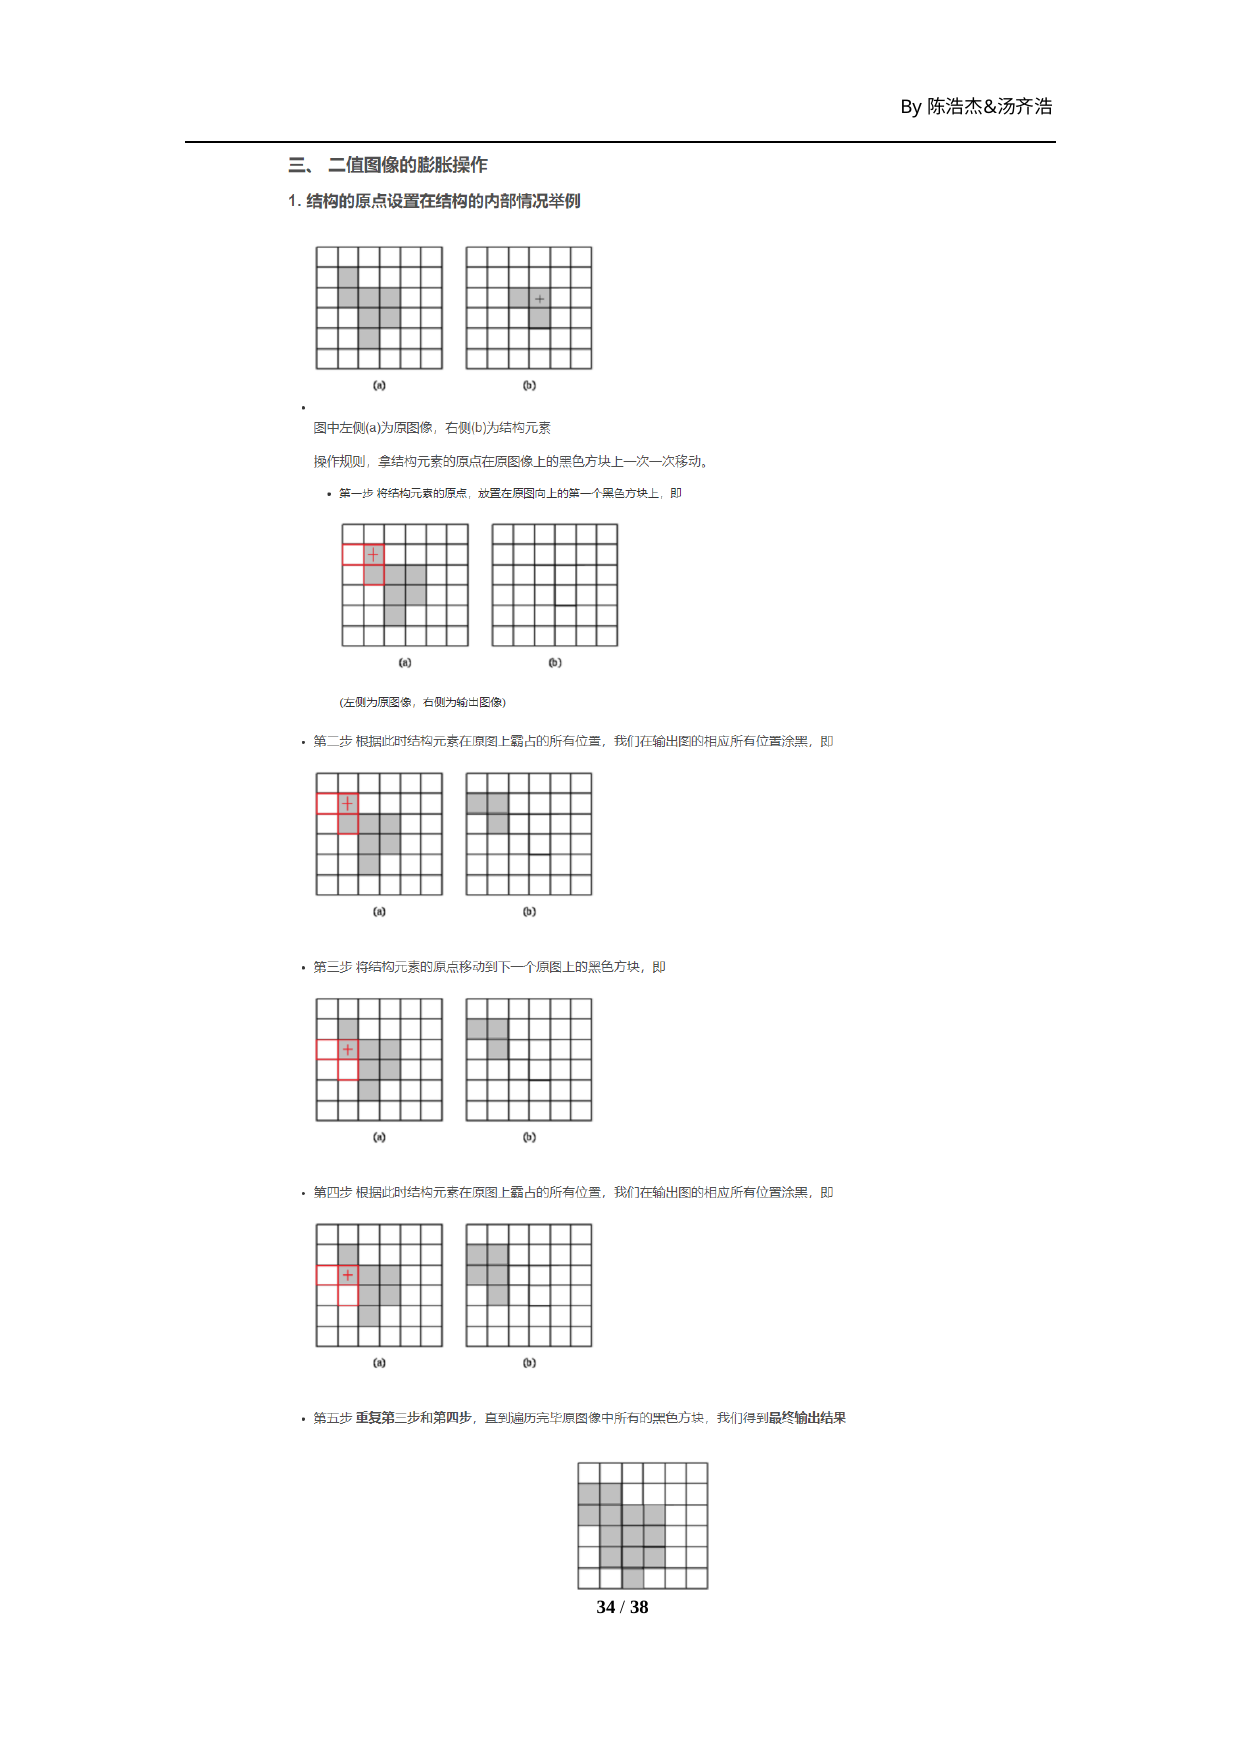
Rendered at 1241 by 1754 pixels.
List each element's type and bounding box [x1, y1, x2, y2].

picture [273, 156, 924, 1594]
